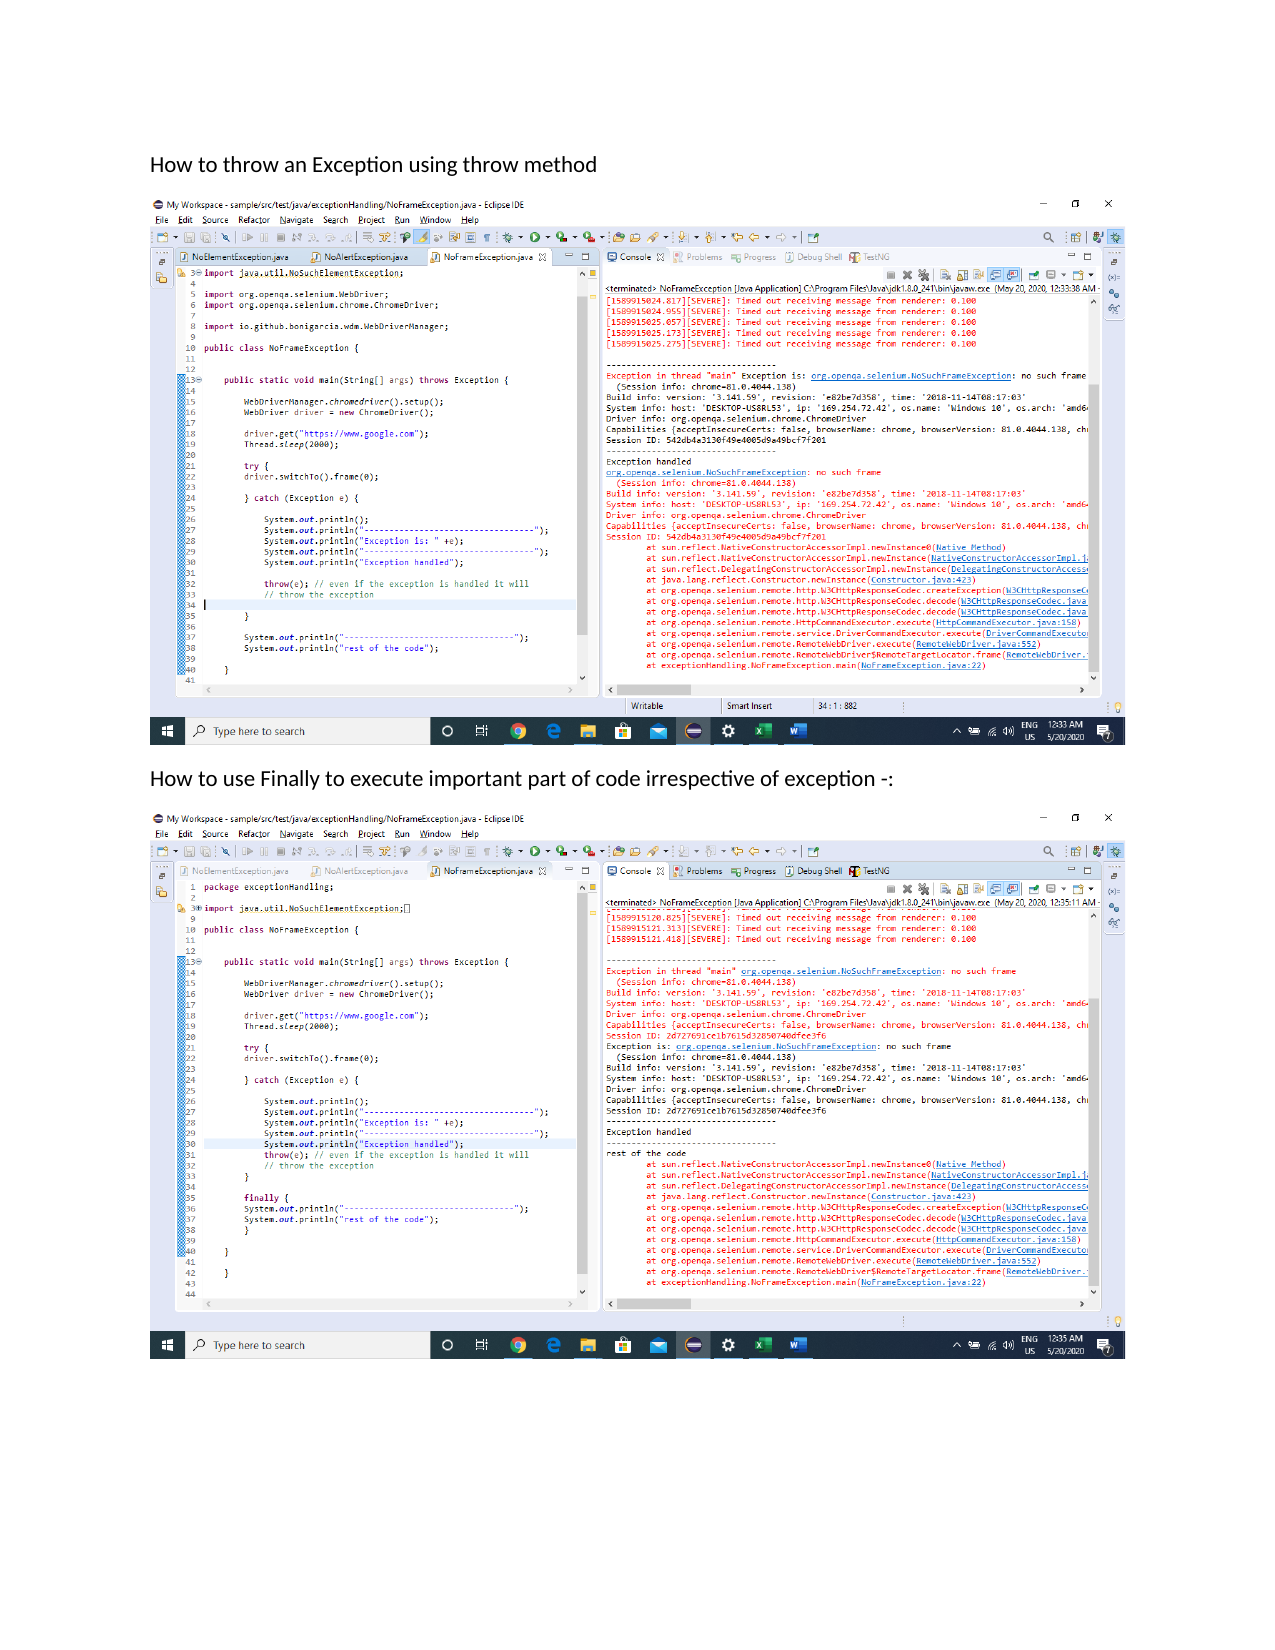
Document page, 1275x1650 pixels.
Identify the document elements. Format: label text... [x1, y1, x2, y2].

picture [150, 810, 1125, 1359]
picture [150, 196, 1125, 745]
text How to throw an Exception using throw method [150, 150, 1125, 178]
text How to use Finally to execute important part of code irrespective of exception -: [150, 764, 1125, 792]
